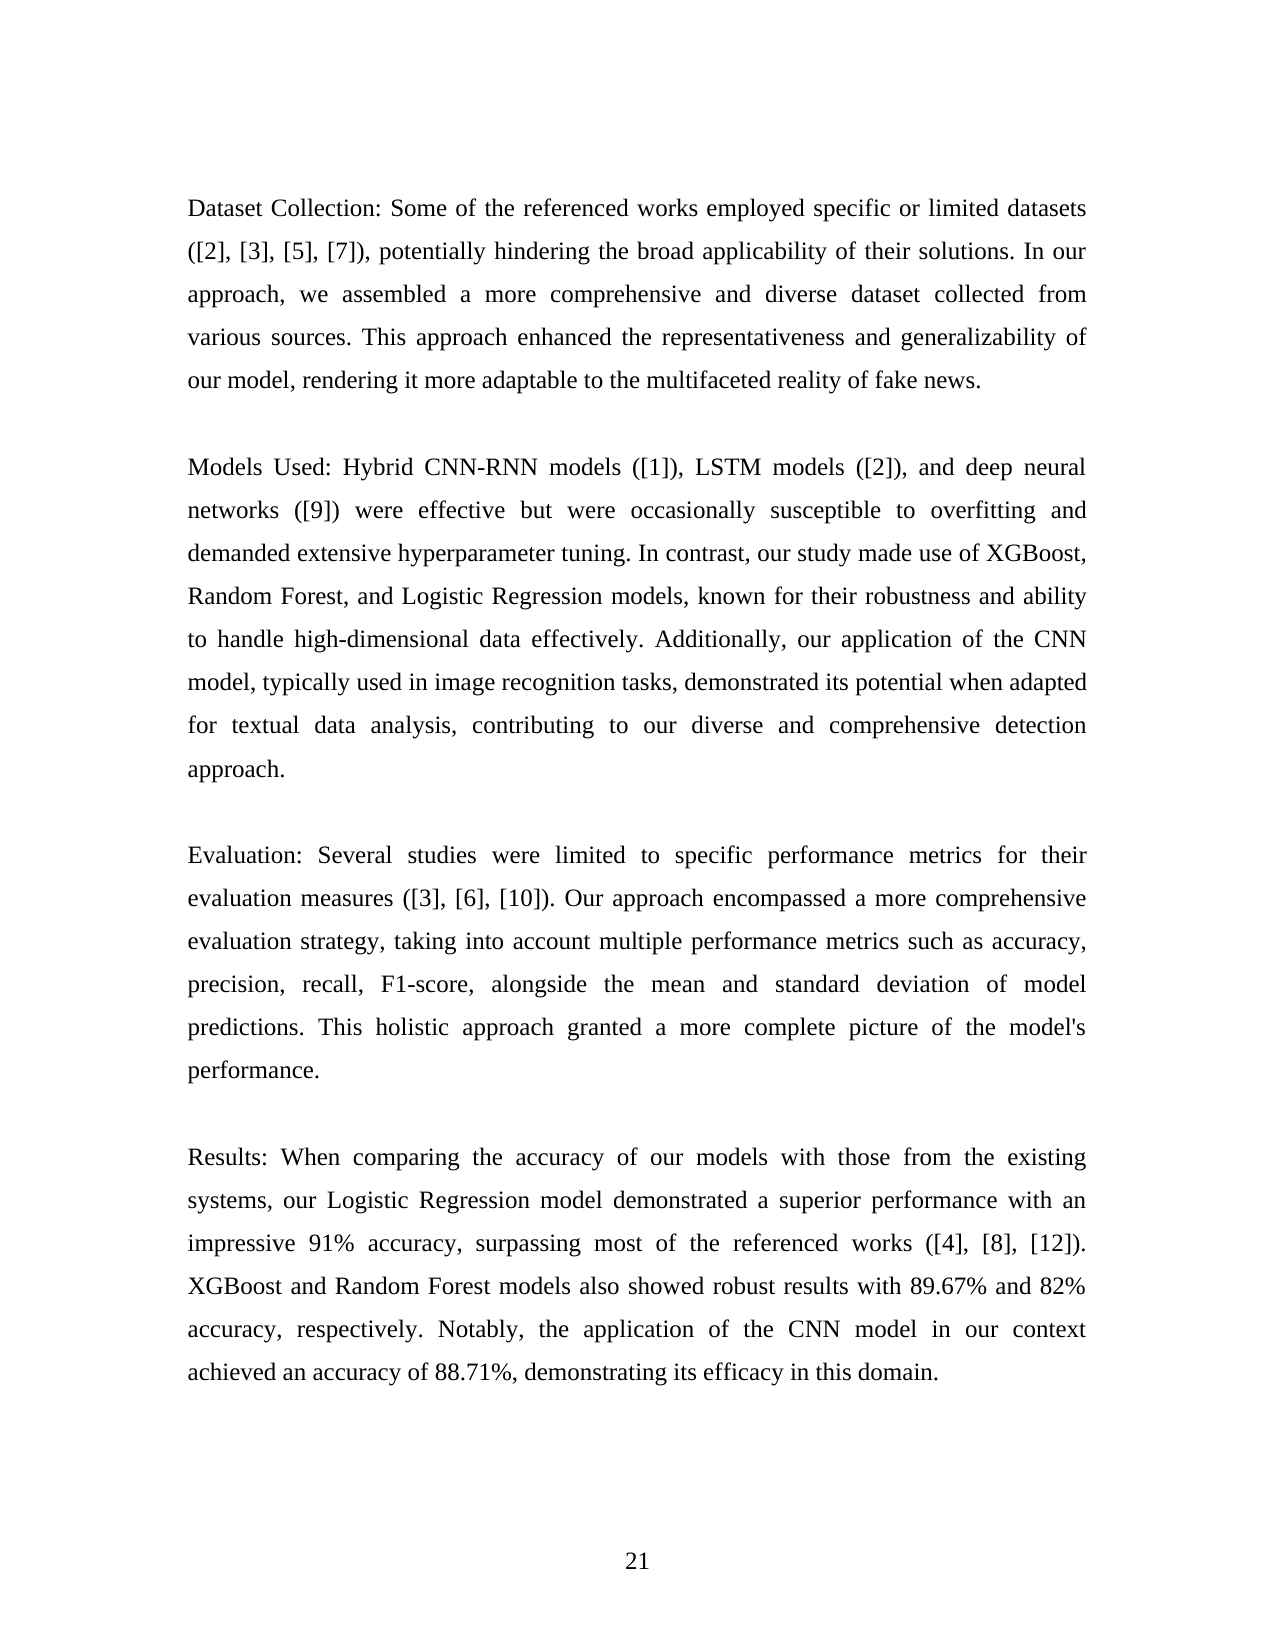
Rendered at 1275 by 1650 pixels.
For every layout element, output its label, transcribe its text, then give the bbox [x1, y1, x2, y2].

text Models Used: Hybrid CNN-RNN models ([1]), LSTM models ([2]), and deep neural networks ([9]) were effective but were occasionally susceptible to overfitting and demanded extensive hyperparameter tuning. In contrast, our study made use of XGBoost, Random Forest, and Logistic Regression models, known for their robustness and ability to handle high-dimensional data effectively. Additionally, our application of the CNN model, typically used in image recognition tasks, demonstrated its potential when adapted for textual data analysis, contributing to our diverse and comprehensive detection approach. [187, 538, 1087, 869]
text Results: When comparing the accuracy of our models with those from the existing systems, our Logistic Regression model demonstrated a superior performance with an impressive 91% accuracy, surpassing most of the referenced works ([4], [8], [12]). XGBoost and Random Forest models also showed robust results with 89.67% and 82% accuracy, respectively. Notably, the application of the CNN model in our context achieved an accuracy of 88.71%, demonstrating its efficacy in this domain. [187, 1228, 1087, 1472]
text Evaluation: Several studies were limited to specific performance metrics for their evaluation measures ([3], [6], [10]). Our approach encompassed a more comprehensive evaluation strategy, taking into account multiple performance metrics such as accuracy, precision, recall, F1-score, alongside the mean and standard deviation of model predictions. This holistic approach granted a more complete picture of the model's performance. [187, 926, 1087, 1171]
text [187, 150, 1087, 222]
text Dataset Collection: Some of the referenced works employed specific or limited datasets ([2], [3], [5], [7]), potentially hindering the broad applicability of their solutions. In our approach, we assembled a more comprehensive and diverse dataset collected from various sources. This approach enhanced the representativeness and generalizability of our model, rendering it more adaptable to the multifaceted reality of fake news. [187, 279, 1087, 481]
